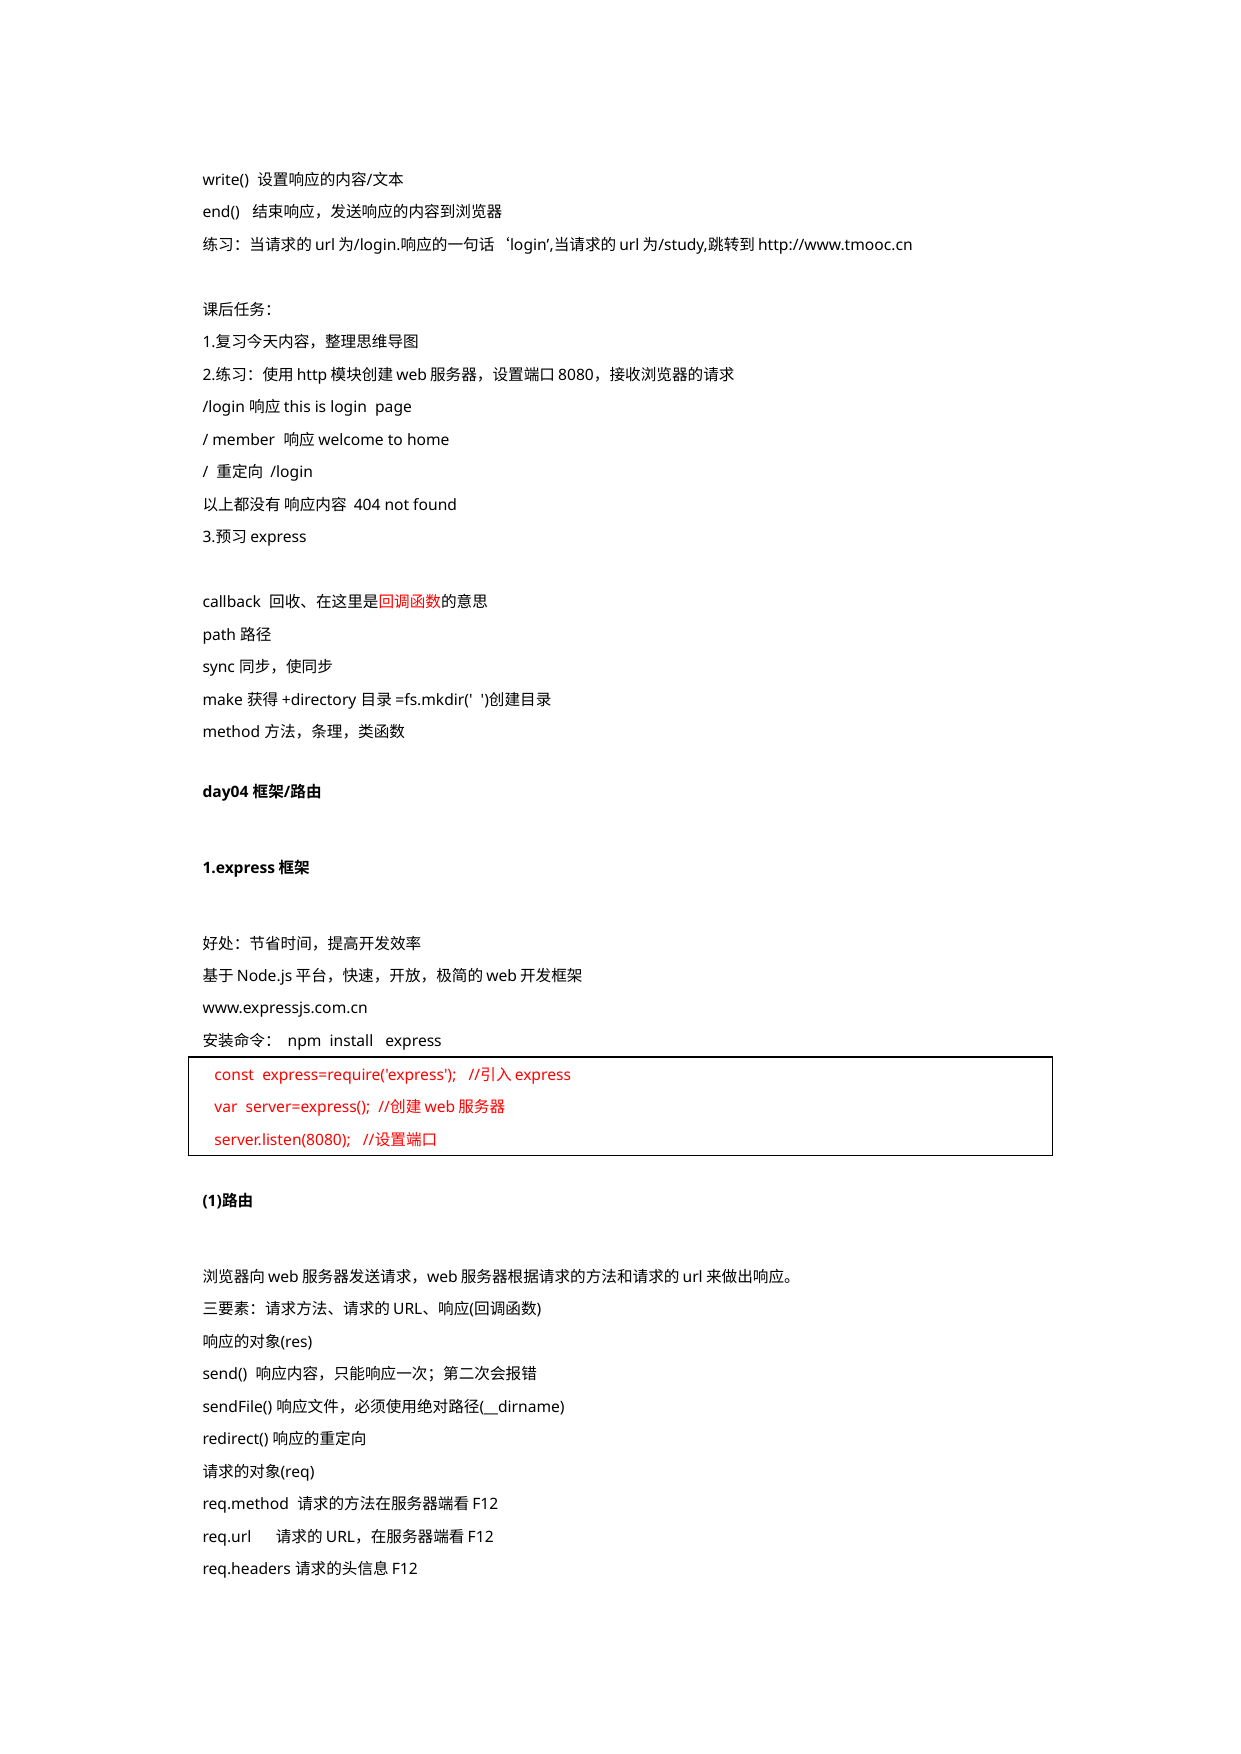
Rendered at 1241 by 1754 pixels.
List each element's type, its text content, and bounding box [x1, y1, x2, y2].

text req.headers 请求的头信息F12 [202, 1552, 983, 1584]
text 课后任务： [202, 292, 983, 324]
text 安装命令： npm install express [202, 1024, 983, 1056]
text www.expressjs.com.cn [202, 991, 983, 1024]
text 响应的对象(res) [202, 1324, 983, 1357]
text / member 响应 welcome to home [202, 422, 983, 454]
subtitle (1)路由 [202, 1183, 983, 1216]
text sendFile() 响应文件，必须使用绝对路径(__dirname) [202, 1389, 983, 1422]
text 3.预习 express [202, 519, 983, 552]
subtitle 1.express框架 [202, 850, 983, 883]
text 1.复习今天内容，整理思维导图 [202, 324, 983, 357]
text sync 同步，使同步 [202, 649, 983, 682]
text 请求的对象(req) [202, 1454, 983, 1487]
text 三要素：请求方法、请求的URL、响应(回调函数) [202, 1292, 983, 1324]
text 练习：当请求的url为/login.响应的一句话‘login’,当请求的url为/study,跳转到http://www.tmooc.cn [202, 227, 983, 259]
text method 方法，条理，类函数 [202, 714, 983, 747]
text redirect() 响应的重定向 [202, 1422, 983, 1454]
text / 重定向 /login [202, 454, 983, 487]
text callback 回收、在这里是回调函数的意思 [202, 584, 983, 617]
text req.url 请求的URL，在服务器端看F12 [202, 1519, 983, 1552]
text 浏览器向web服务器发送请求，web服务器根据请求的方法和请求的url来做出响应。 [202, 1259, 983, 1292]
text end() 结束响应，发送响应的内容到浏览器 [202, 194, 983, 227]
text /login 响应 this is login page [202, 389, 983, 422]
text 基于Node.js平台，快速，开放，极简的web开发框架 [202, 959, 983, 991]
text 好处：节省时间，提高开发效率 [202, 926, 983, 959]
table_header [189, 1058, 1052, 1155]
text make 获得 +directory 目录 =fs.mkdir(' ')创建目录 [202, 682, 983, 714]
text 2.练习：使用http模块创建web服务器，设置端口8080，接收浏览器的请求 [202, 357, 983, 389]
text 以上都没有 响应内容 404 not found [202, 487, 983, 519]
text write() 设置响应的内容/文本 [202, 162, 983, 194]
subtitle day04 框架/路由 [202, 774, 983, 807]
text req.method 请求的方法在服务器端看F12 [202, 1487, 983, 1519]
text send() 响应内容，只能响应一次；第二次会报错 [202, 1357, 983, 1389]
text path 路径 [202, 617, 983, 649]
